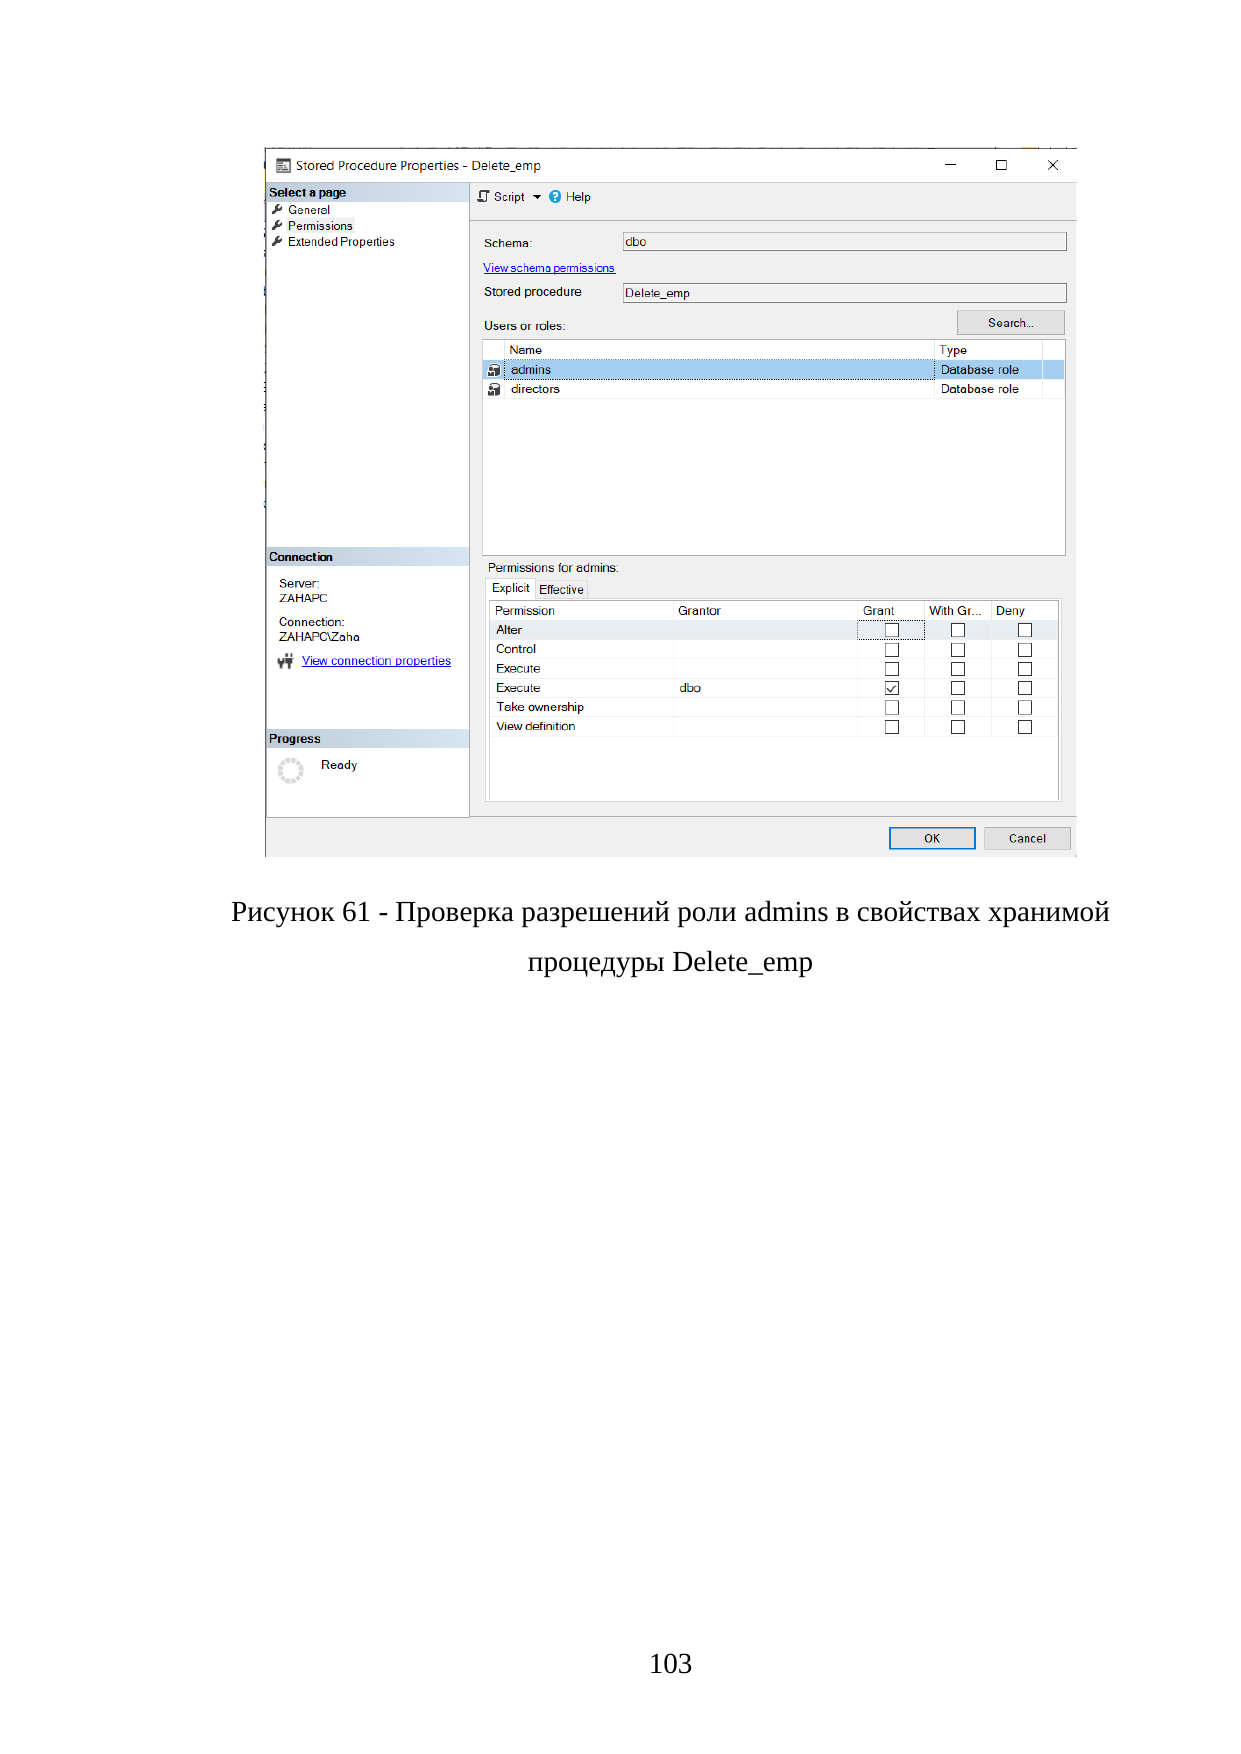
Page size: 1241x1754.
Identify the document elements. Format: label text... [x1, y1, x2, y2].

picture [263, 147, 1077, 857]
text Рисунок 61 - Проверка разрешений роли admins в свойствах хранимой процедуры Delete_emp [177, 894, 1163, 978]
